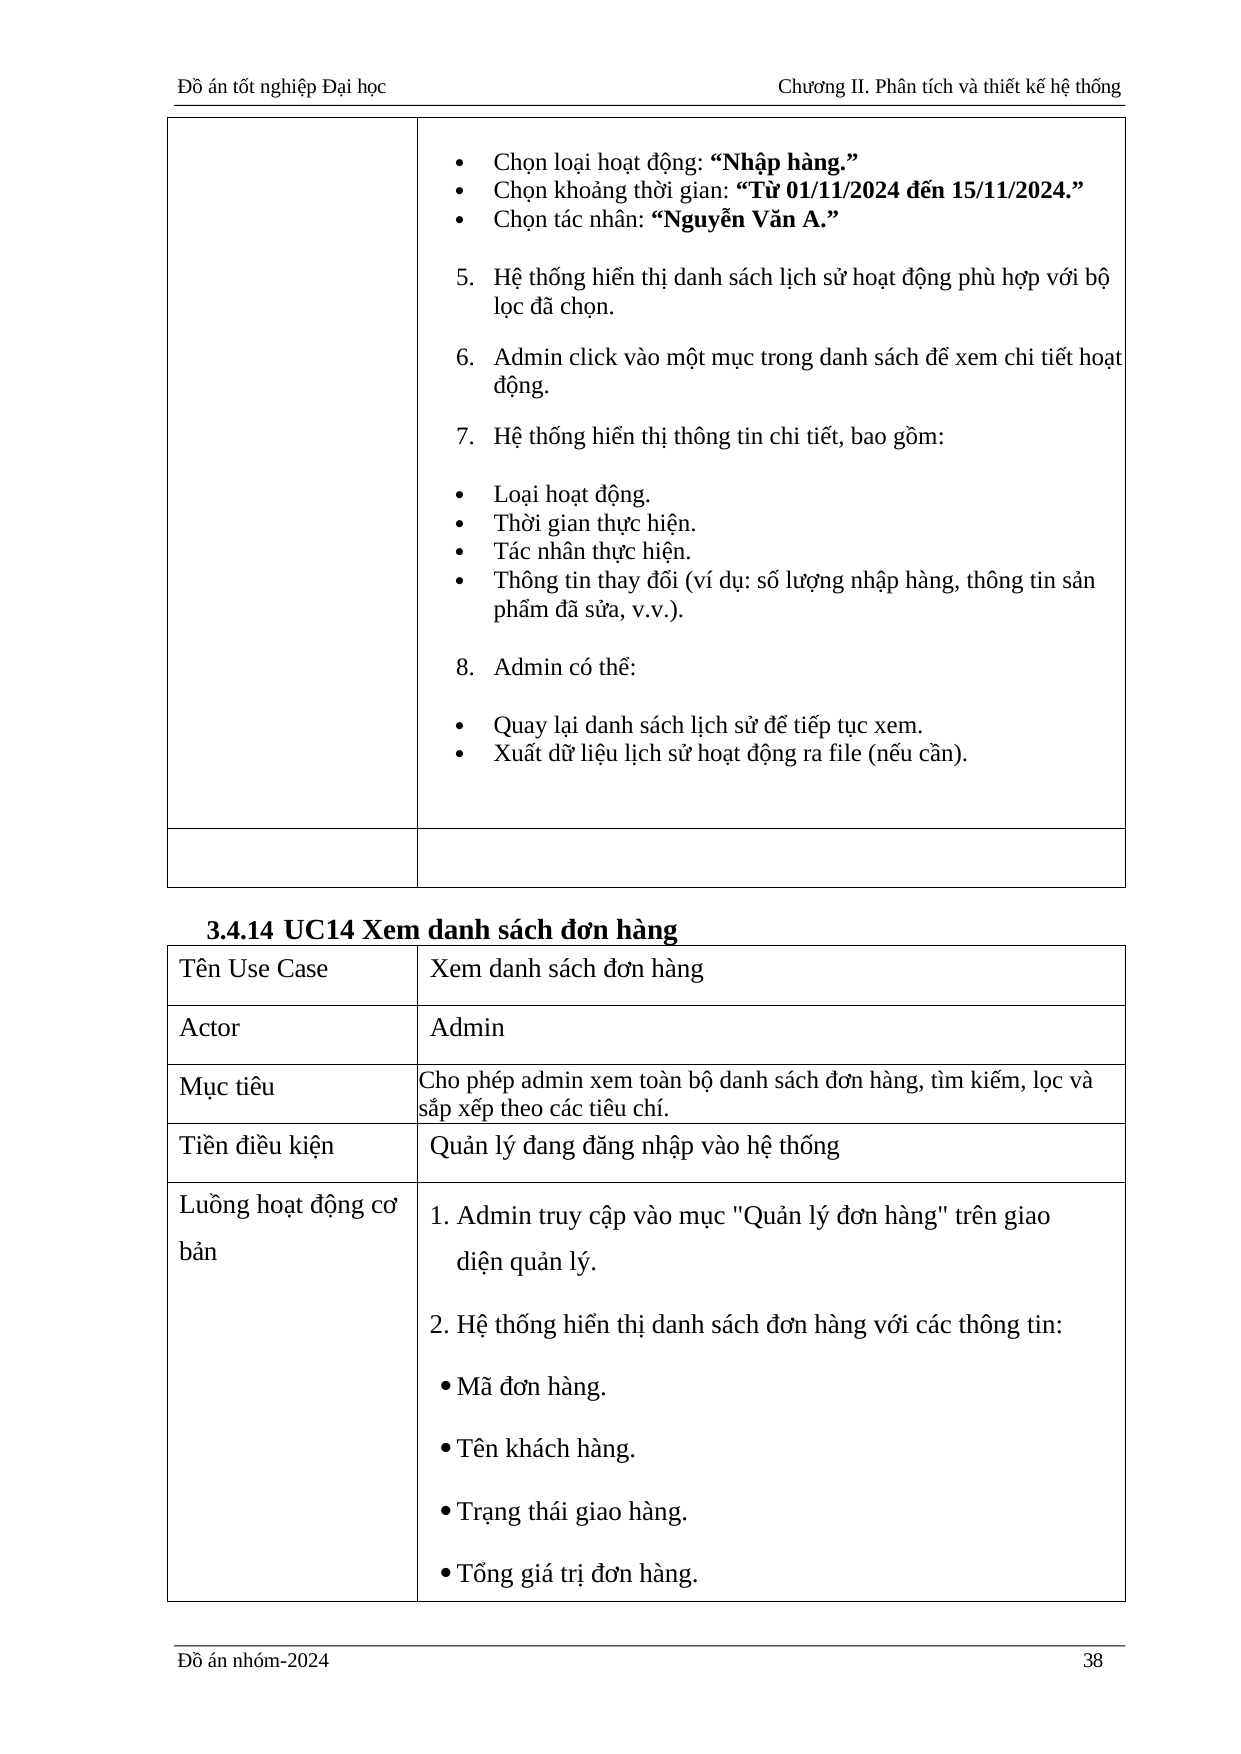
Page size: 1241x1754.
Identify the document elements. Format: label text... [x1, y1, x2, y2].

table_cell Actor [168, 1006, 417, 1064]
table_cell Admin [418, 1006, 1125, 1064]
table_header Tên Use Case [168, 946, 417, 1004]
table_header Xem danh sách đơn hàng [418, 946, 1125, 1004]
subtitle UC14 Xem danh sách đơn hàng [206, 912, 1136, 945]
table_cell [418, 118, 1125, 828]
table_cell Cho phép admin xem toàn bộ danh sách đơn hàng, tìm kiếm, lọc và sắp xếp theo các tiêu chí. [418, 1065, 1125, 1123]
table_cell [168, 118, 417, 828]
table_cell Tiền điều kiện [168, 1124, 417, 1182]
table_cell [418, 829, 1125, 887]
table_cell Mục tiêu [168, 1065, 417, 1123]
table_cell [168, 1183, 417, 1601]
table_cell [168, 829, 417, 887]
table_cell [418, 1183, 1125, 1601]
table_cell Quản lý đang đăng nhập vào hệ thống [418, 1124, 1125, 1182]
